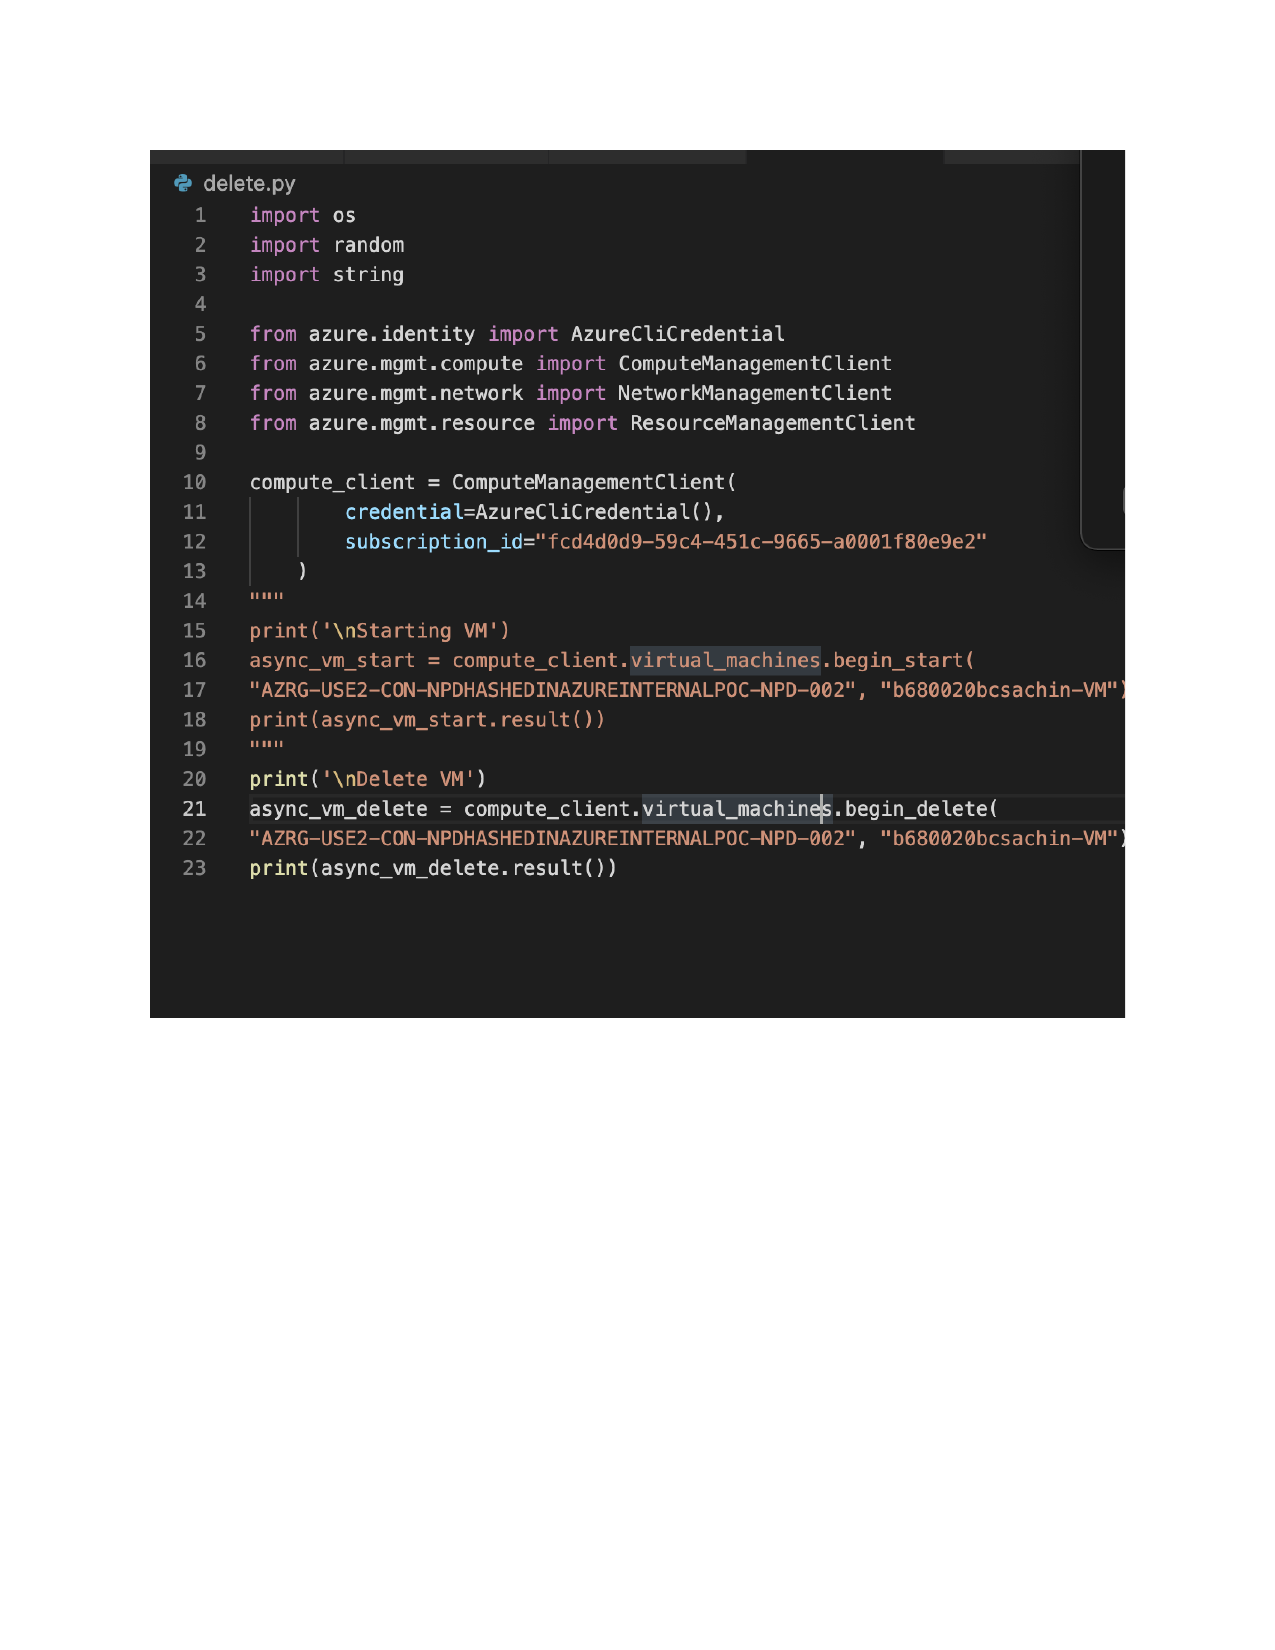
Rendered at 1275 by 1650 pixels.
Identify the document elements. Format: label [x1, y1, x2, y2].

picture [150, 150, 1125, 1018]
